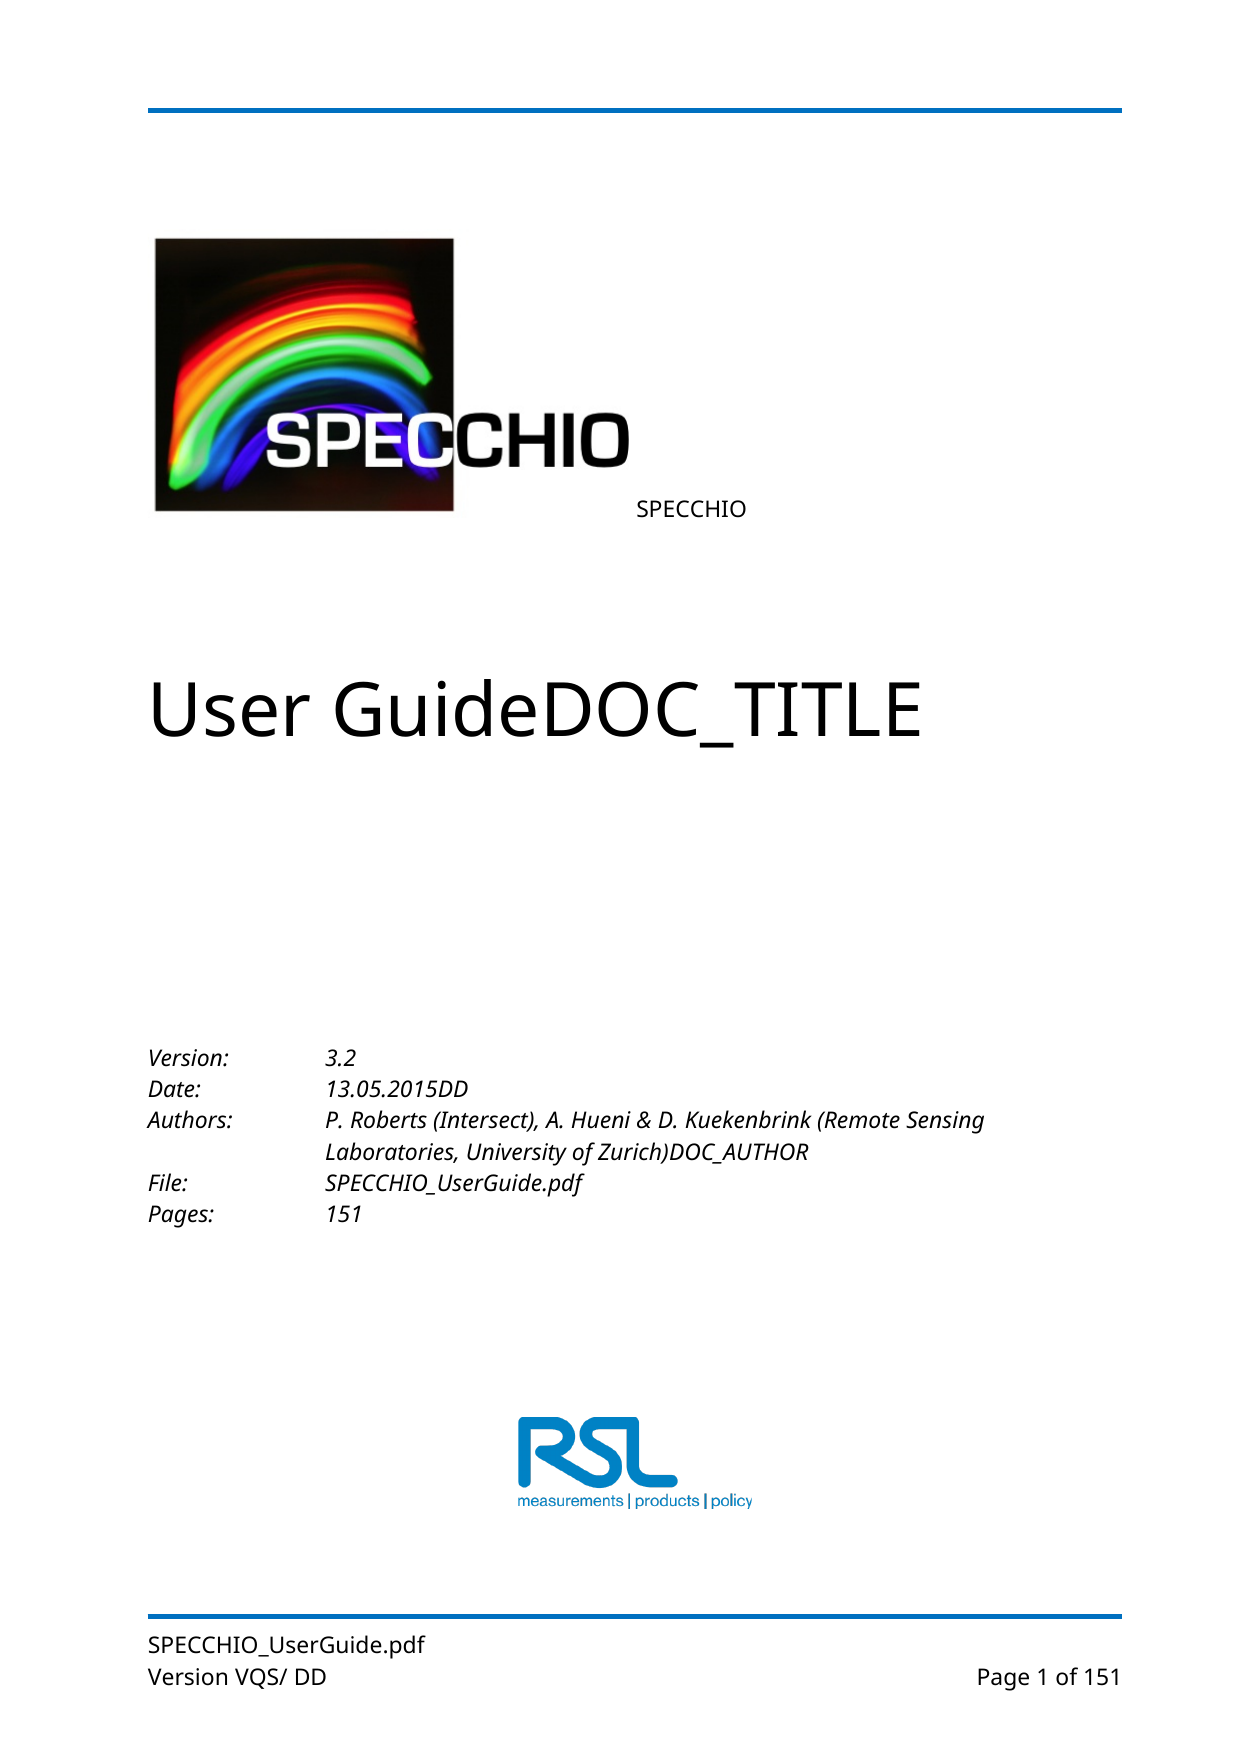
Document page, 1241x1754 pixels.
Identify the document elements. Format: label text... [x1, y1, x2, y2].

picture [147, 229, 637, 518]
text Date: 13.05.201513.05.2015 [148, 1073, 1122, 1104]
text Version: 3.23.2 [148, 1042, 1122, 1073]
text File: SPECCHIO_UserGuide.pdf [148, 1167, 1122, 1198]
text Pages: 140 [148, 1198, 1122, 1229]
